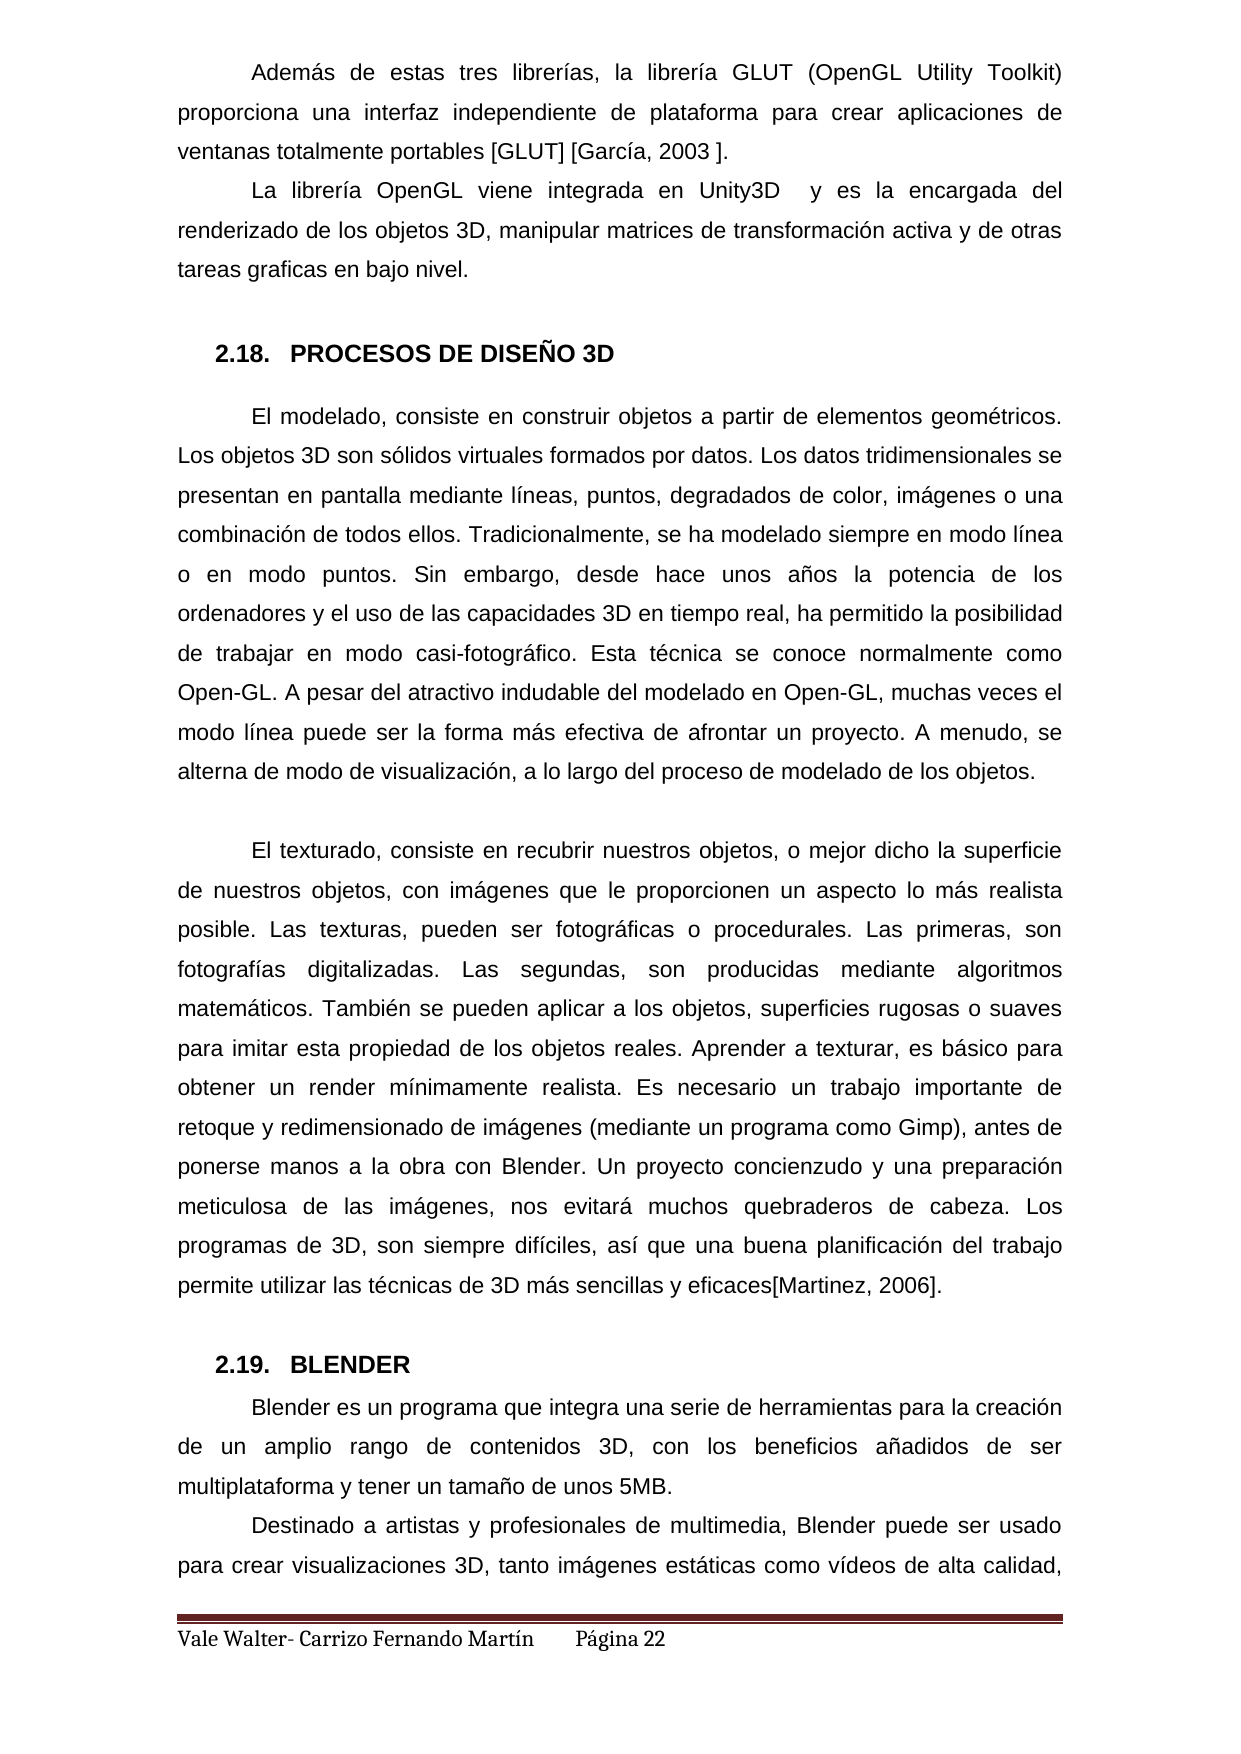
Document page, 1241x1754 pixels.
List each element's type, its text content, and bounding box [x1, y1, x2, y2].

text El texturado, consiste en recubrir nuestros objetos, o mejor dicho la superficie de nuestros objetos, con imágenes que le proporcionen un aspecto lo más realista posible. Las texturas, pueden ser fotográficas o procedurales. Las primeras, son fotografías digitalizadas. Las segundas, son producidas mediante algoritmos matemáticos. También se pueden aplicar a los objetos, superficies rugosas o suaves para imitar esta propiedad de los objetos reales. Aprender a texturar, es básico para obtener un render mínimamente realista. Es necesario un trabajo importante de retoque y redimensionado de imágenes (mediante un programa como Gimp), antes de ponerse manos a la obra con Blender. Un proyecto concienzudo y una preparación meticulosa de las imágenes, nos evitará muchos quebraderos de cabeza. Los programas de 3D, son siempre difíciles, así que una buena planificación del trabajo permite utilizar las técnicas de 3D más sencillas y eficaces[Martinez, 2006]. [177, 837, 1063, 1298]
text Blender es un programa que integra una serie de herramientas para la creación de un amplio rango de contenidos 3D, con los beneficios añadidos de ser multiplataforma y tener un tamaño de unos 5MB. [177, 1394, 1063, 1499]
list PROCESOS DE DISEÑO 3D [215, 339, 1063, 368]
text El modelado, consiste en construir objetos a partir de elementos geométricos. Los objetos 3D son sólidos virtuales formados por datos. Los datos tridimensionales se presentan en pantalla mediante líneas, puntos, degradados de color, imágenes o una combinación de todos ellos. Tradicionalmente, se ha modelado siempre en modo línea o en modo puntos. Sin embargo, desde hace unos años la potencia de los ordenadores y el uso de las capacidades 3D en tiempo real, ha permitido la posibilidad de trabajar en modo casi-fotográfico. Esta técnica se conoce normalmente como Open-GL. A pesar del atractivo indudable del modelado en Open-GL, muchas veces el modo línea puede ser la forma más efectiva de afrontar un proyecto. A menudo, se alterna de modo de visualización, a lo largo del proceso de modelado de los objetos. [177, 403, 1063, 785]
text Además de estas tres librerías, la librería GLUT (OpenGL Utility Toolkit) proporciona una interfaz independiente de plataforma para crear aplicaciones de ventanas totalmente portables [GLUT] [García, 2003 ]. [177, 59, 1063, 164]
text La librería OpenGL viene integrada en Unity3D y es la encargada del renderizado de los objetos 3D, manipular matrices de transformación activa y de otras tareas graficas en bajo nivel. [177, 177, 1063, 283]
list BLENDER [215, 1351, 1063, 1379]
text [177, 1512, 1063, 1578]
